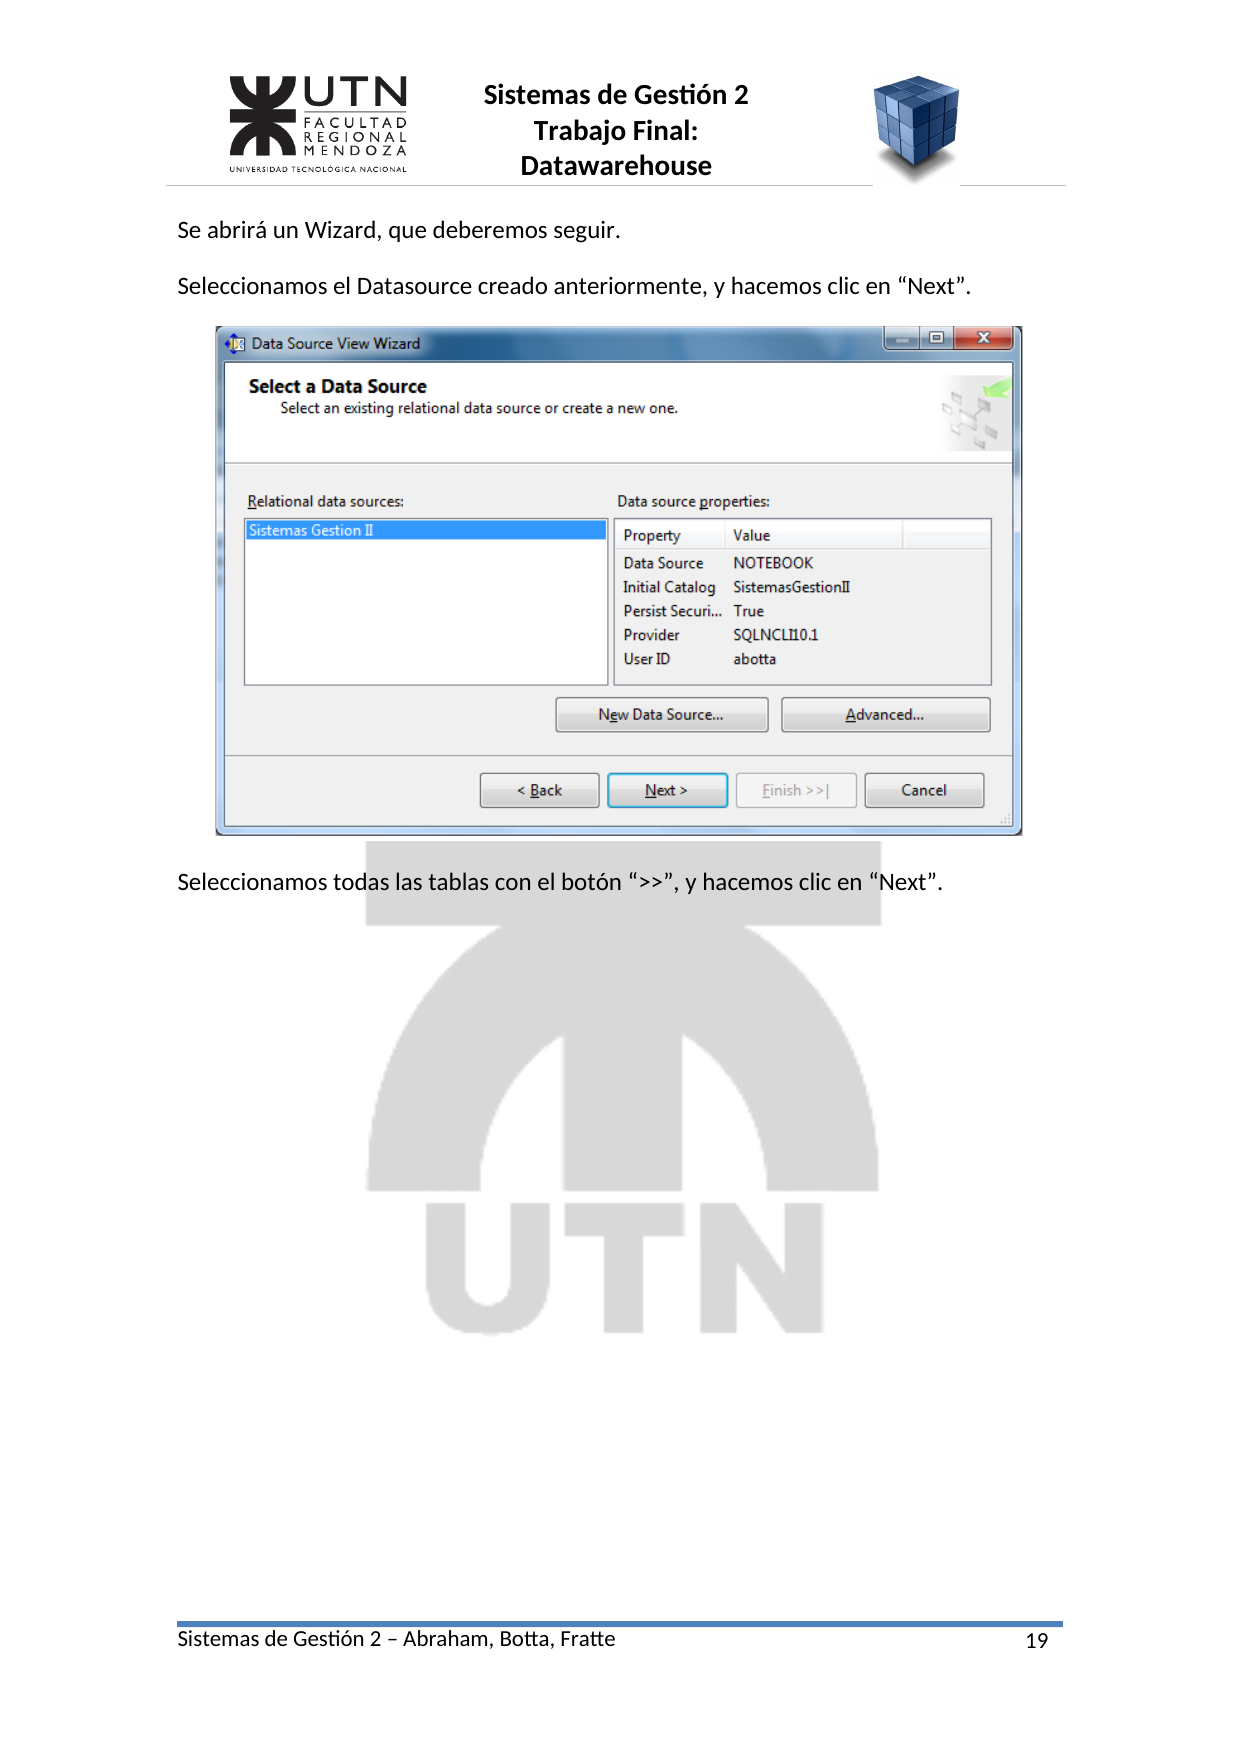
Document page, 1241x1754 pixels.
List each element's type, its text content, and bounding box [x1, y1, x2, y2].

text Seleccionamos el Datasource creado anteriormente, y hacemos clic en “Next”. [177, 270, 1063, 301]
picture [223, 73, 409, 179]
picture [872, 73, 960, 186]
text Seleccionamos todas las tablas con el botón “>>”, y hacemos clic en “Next”. [177, 866, 1063, 896]
picture [215, 326, 1025, 841]
text Se abrirá un Wizard, que deberemos seguir. [177, 214, 1063, 245]
